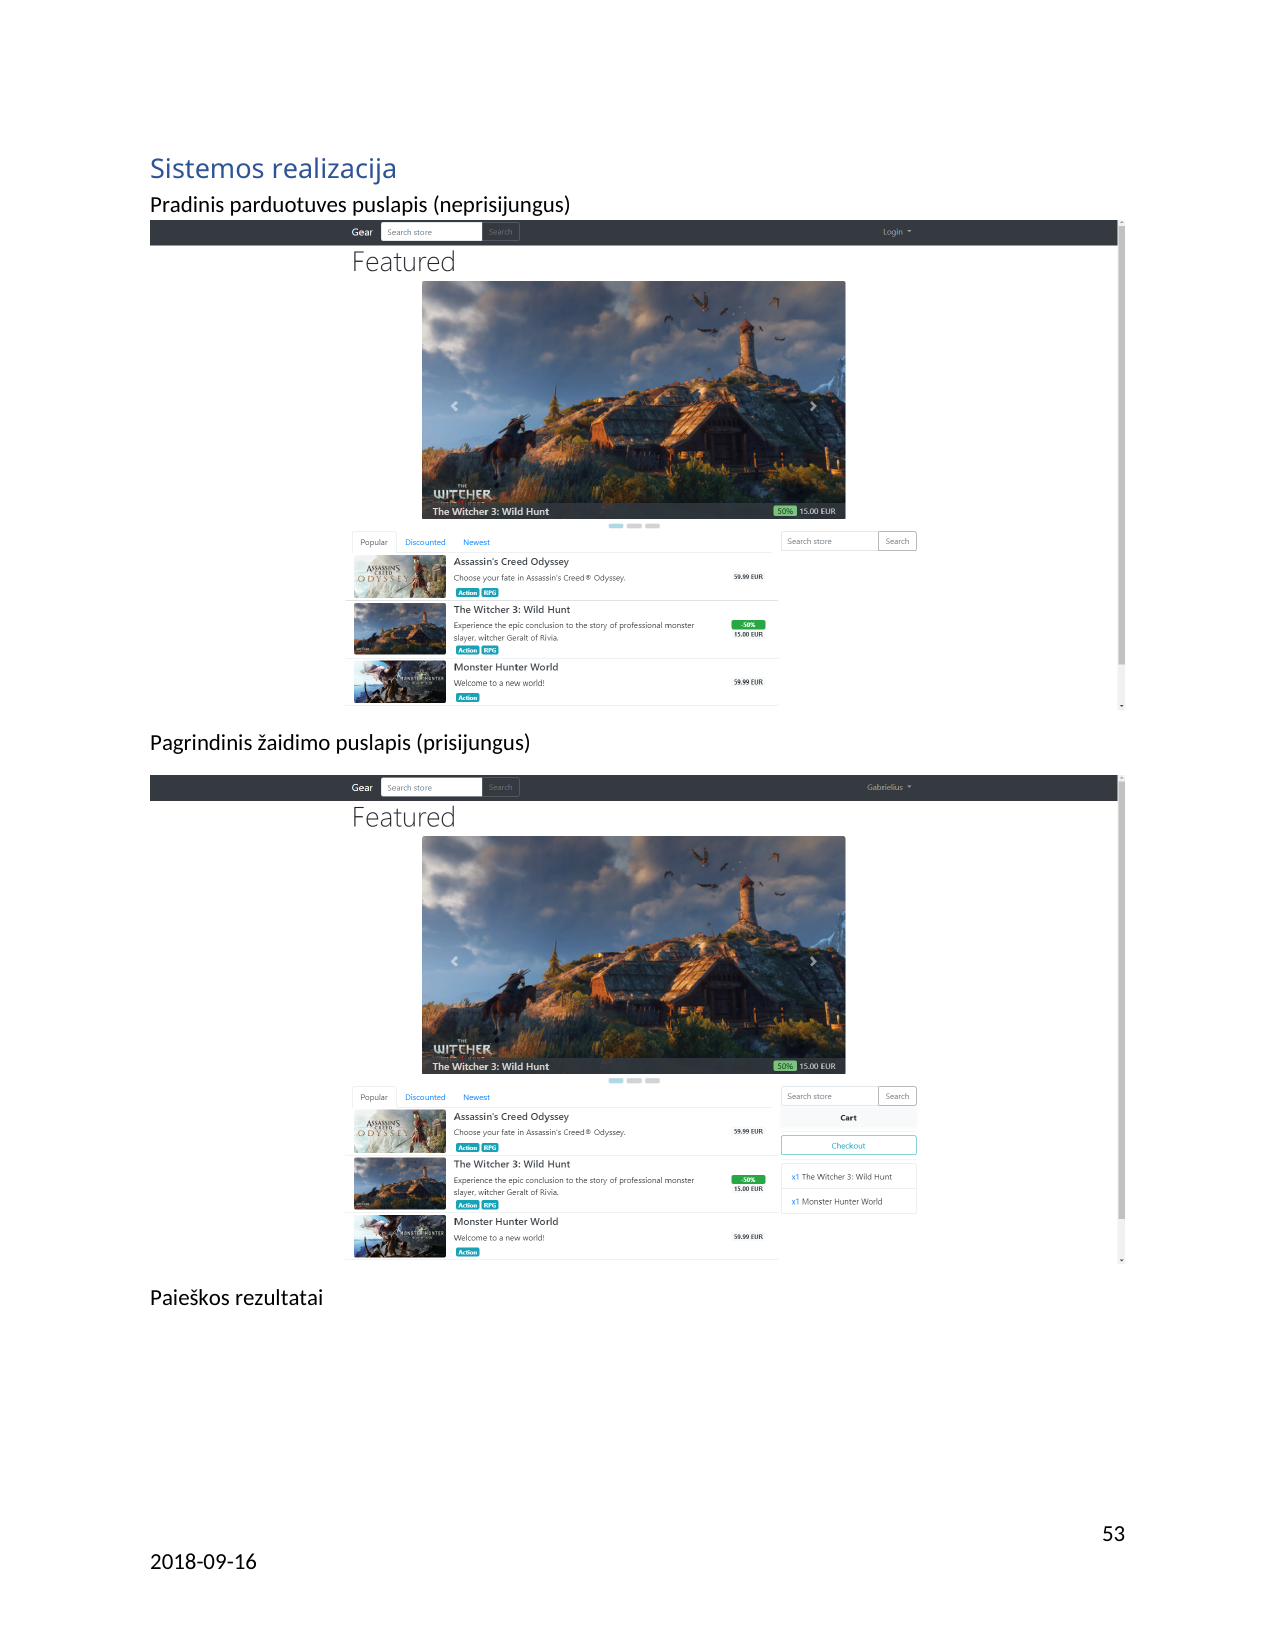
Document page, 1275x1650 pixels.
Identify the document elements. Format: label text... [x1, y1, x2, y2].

text Pagrindinis žaidimo puslapis (prisijungus) [150, 728, 1125, 756]
text Paieškos rezultatai [150, 1283, 1125, 1311]
text Pradinis parduotuves puslapis (neprisijungus) [150, 190, 1125, 220]
subtitle Sistemos realizacija [150, 150, 1125, 187]
picture [150, 775, 1125, 1264]
picture [150, 220, 1125, 710]
